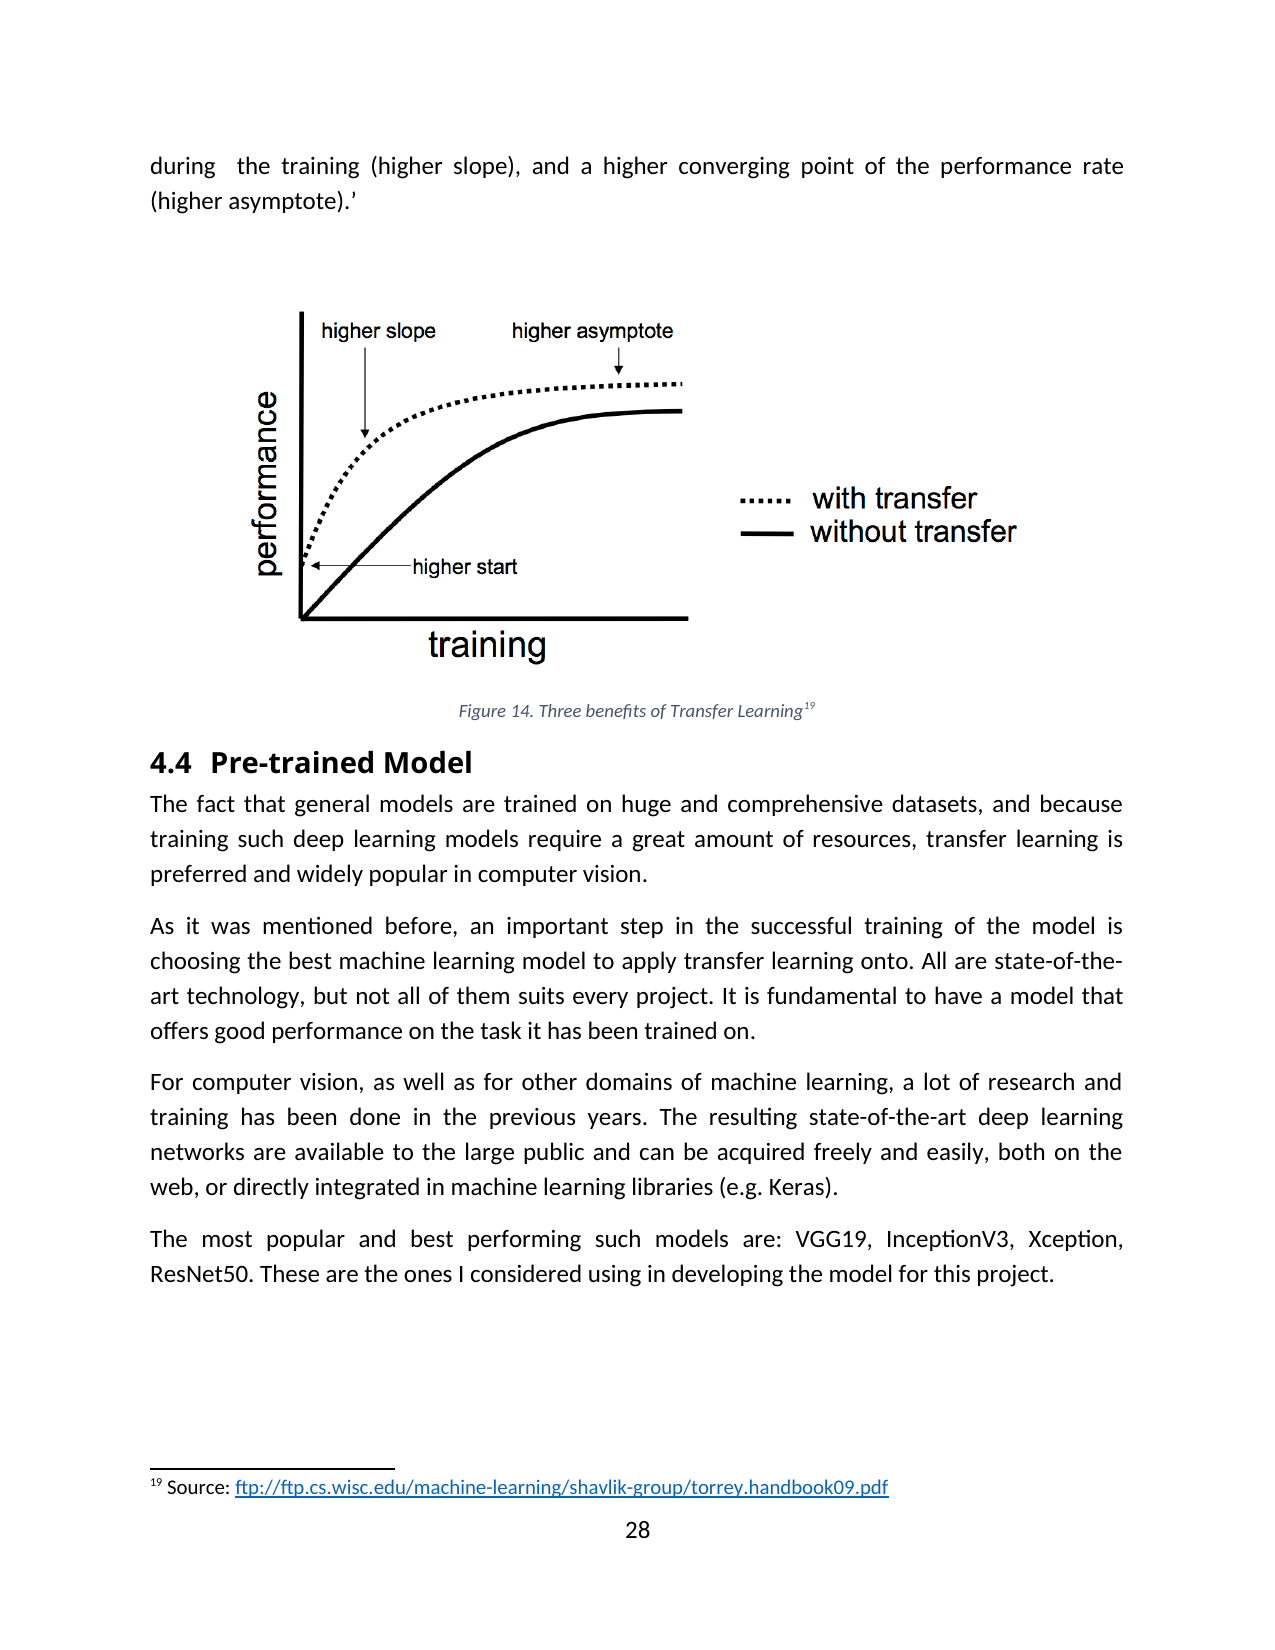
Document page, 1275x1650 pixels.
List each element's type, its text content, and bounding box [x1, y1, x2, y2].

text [150, 150, 1125, 216]
text For computer vision, as well as for other domains of machine learning, a lot of research and training has been done in the previous years. The resulting state-of-the-art deep learning networks are available to the large public and can be acquired freely and easily, both on the web, or directly integrated in machine learning libraries (e.g. Keras). [150, 1066, 1125, 1202]
text As it was mentioned before, an important step in the successful training of the model is choosing the best machine learning model to apply transfer learning onto. All are state-of-the-art technology, but not all of them suits every project. It is fundamental to have a model that offers good performance on the task it has been trained on. [150, 910, 1125, 1045]
text The fact that general models are trained on huge and comprehensive datasets, and because training such deep learning models require a great amount of resources, transfer learning is preferred and widely popular in computer vision. [150, 788, 1125, 889]
picture [243, 288, 1032, 678]
subtitle Pre-trained Model [150, 742, 1125, 782]
text Figure . Three benefits of Transfer Learning [150, 699, 1125, 722]
text The most popular and best performing such models are: VGG19, InceptionV3, Xception, ResNet50. These are the ones I considered using in developing the model for this project. [150, 1223, 1125, 1289]
